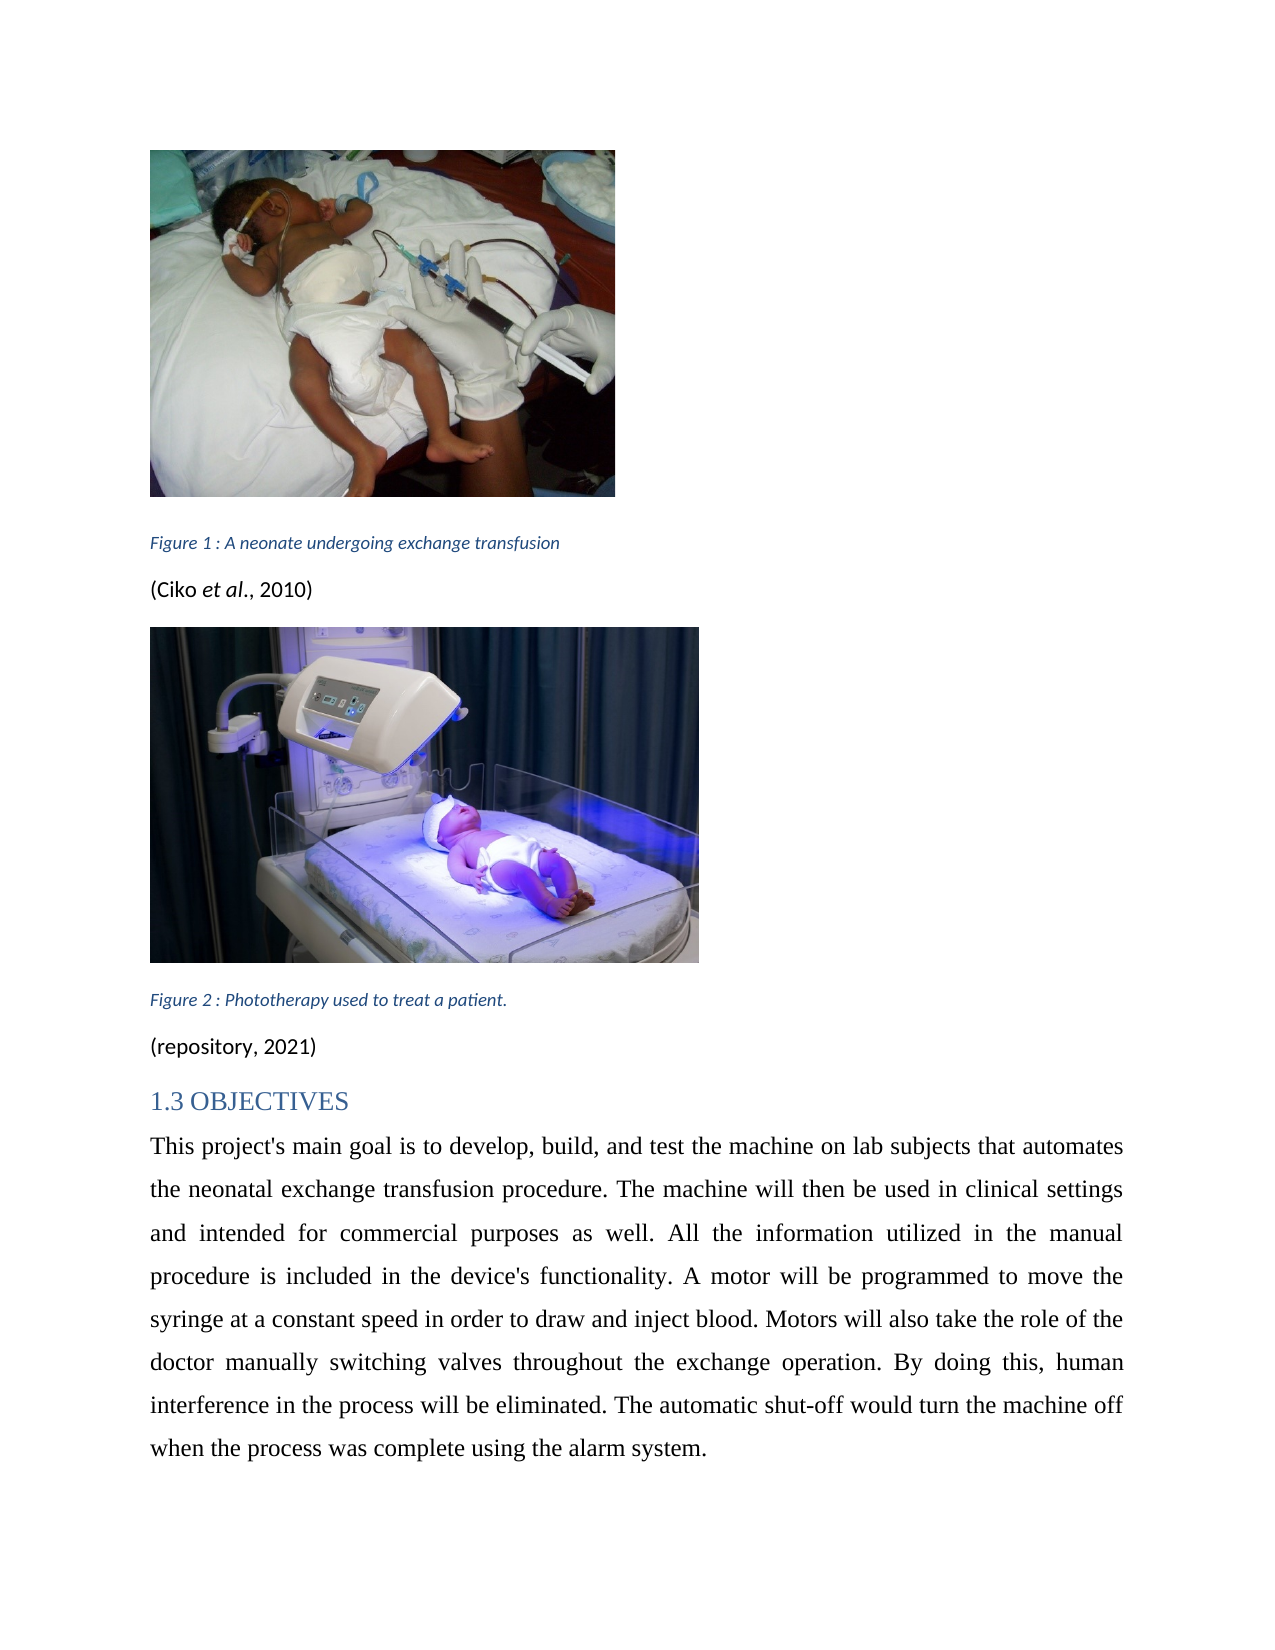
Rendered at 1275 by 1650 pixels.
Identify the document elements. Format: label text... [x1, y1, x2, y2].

text (repository, 2021) [150, 1032, 1125, 1060]
picture [150, 150, 615, 497]
text Figure : A neonate undergoing exchange transfusion [150, 531, 1125, 554]
text (Ciko et al., 2010) [150, 575, 1125, 603]
text Figure : Phototherapy used to treat a patient. [150, 988, 1125, 1011]
subtitle OBJECTIVES [150, 1085, 1125, 1116]
picture [150, 627, 699, 963]
text This project's main goal is to develop, build, and test the machine on lab subjects that automates the neonatal exchange transfusion procedure. The machine will then be used in clinical settings and intended for commercial purposes as well. All the information utilized in the manual procedure is included in the device's functionality. A motor will be programmed to move the syringe at a constant speed in order to draw and inject blood. Motors will also take the role of the doctor manually switching valves throughout the exchange operation. By doing this, human interference in the process will be eliminated. The automatic shut-off would turn the machine off when the process was complete using the alarm system. [150, 1131, 1125, 1462]
